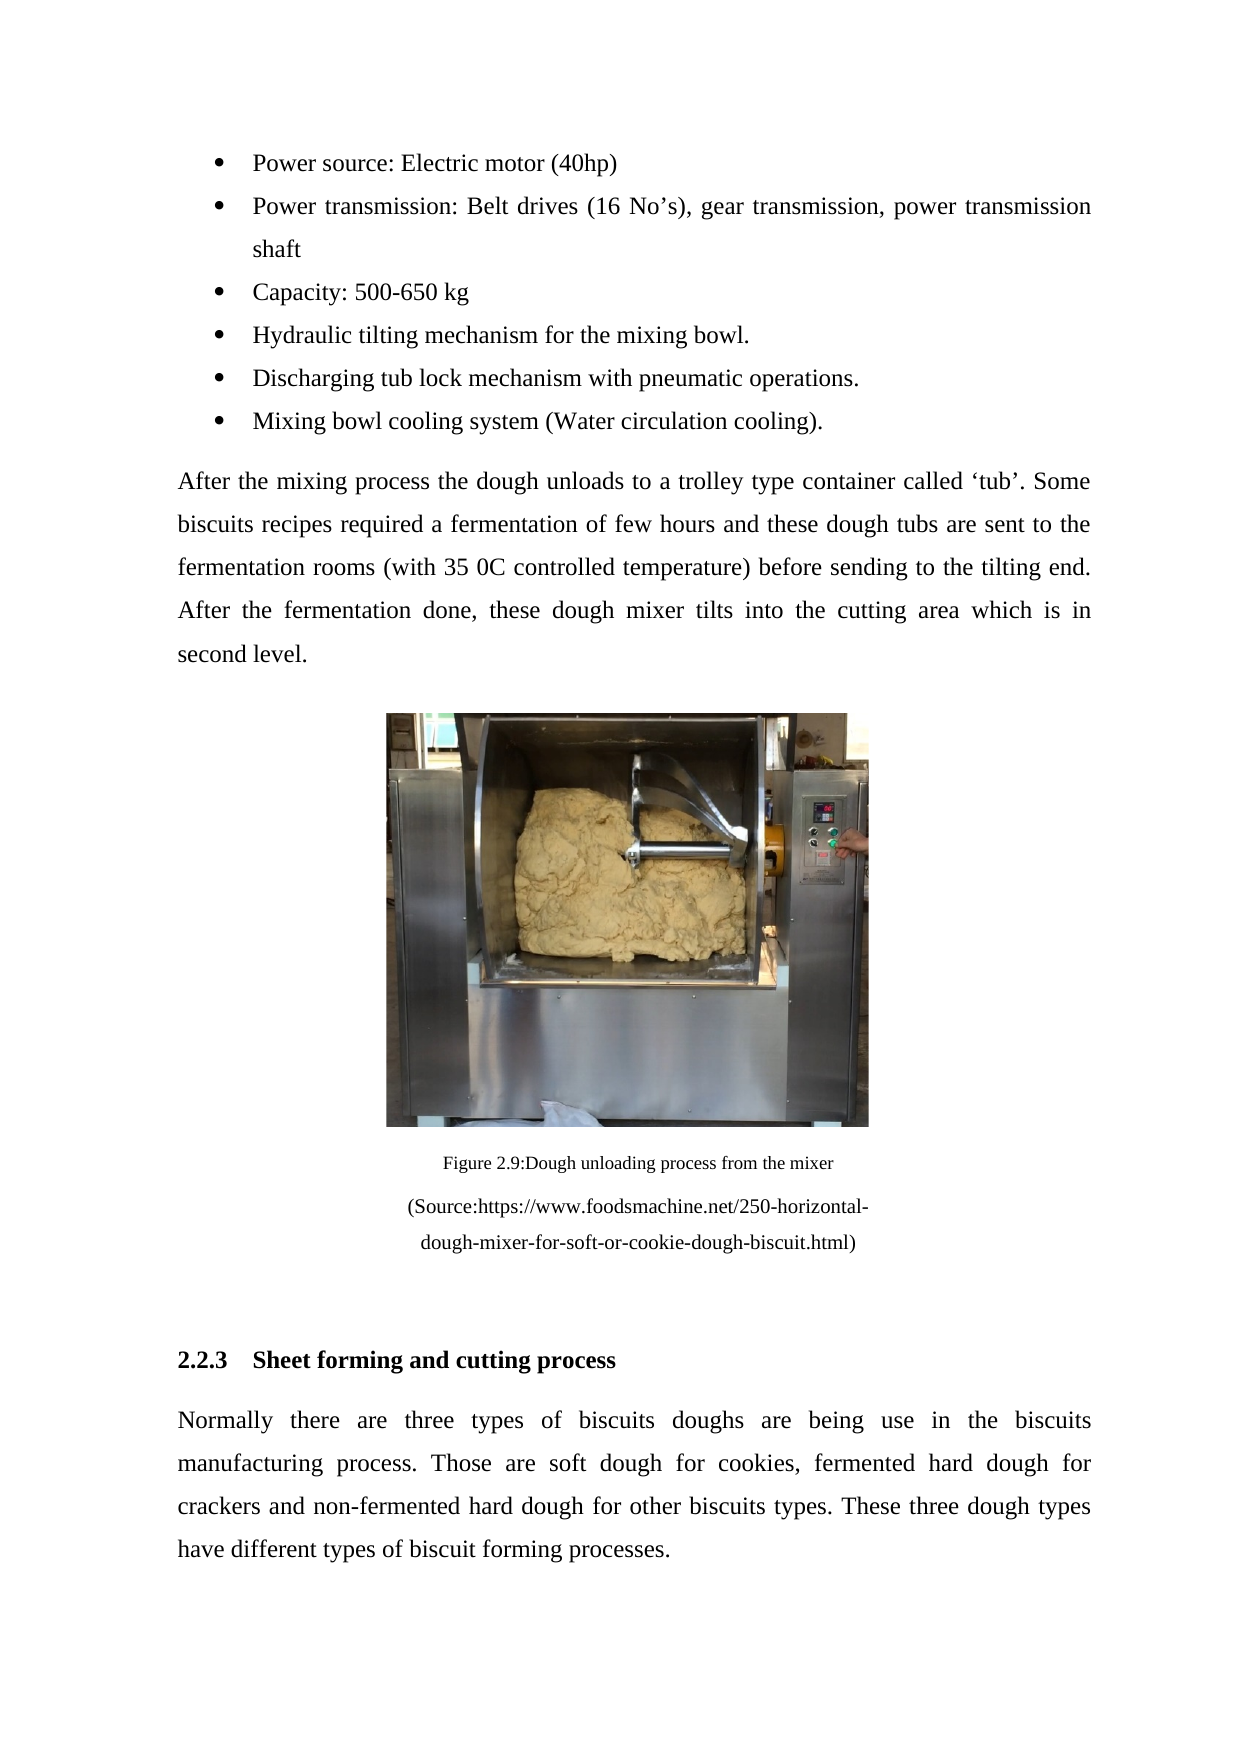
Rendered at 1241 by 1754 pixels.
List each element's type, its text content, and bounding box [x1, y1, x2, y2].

picture [386, 713, 869, 1127]
list Power source: Electric motor (40hp) [215, 148, 1092, 176]
text After the mixing process the dough unloads to a trolley type container called ‘tub’. Some biscuits recipes required a fermentation of few hours and these dough tubs are sent to the fermentation rooms (with 35 0C controlled temperature) before sending to the tilting end. After the fermentation done, these dough mixer tilts into the cutting area which is in second level. [177, 466, 1092, 667]
subtitle Sheet forming and cutting process [177, 1345, 1092, 1374]
list Power transmission: Belt drives (16 No’s), gear transmission, power transmission shaft [215, 191, 1092, 263]
list Capacity: 500-650 kg [215, 277, 1092, 306]
list Mixing bowl cooling system (Water circulation cooling). [215, 406, 1092, 435]
text Normally there are three types of biscuits doughs are being use in the biscuits manufacturing process. Those are soft dough for cookies, fermented hard dough for crackers and non-fermented hard dough for other biscuits types. These three dough types have different types of biscuit forming processes. [177, 1405, 1092, 1563]
list Hydraulic tilting mechanism for the mixing bowl. [215, 320, 1092, 349]
list Discharging tub lock mechanism with pneumatic operations. [215, 363, 1092, 392]
